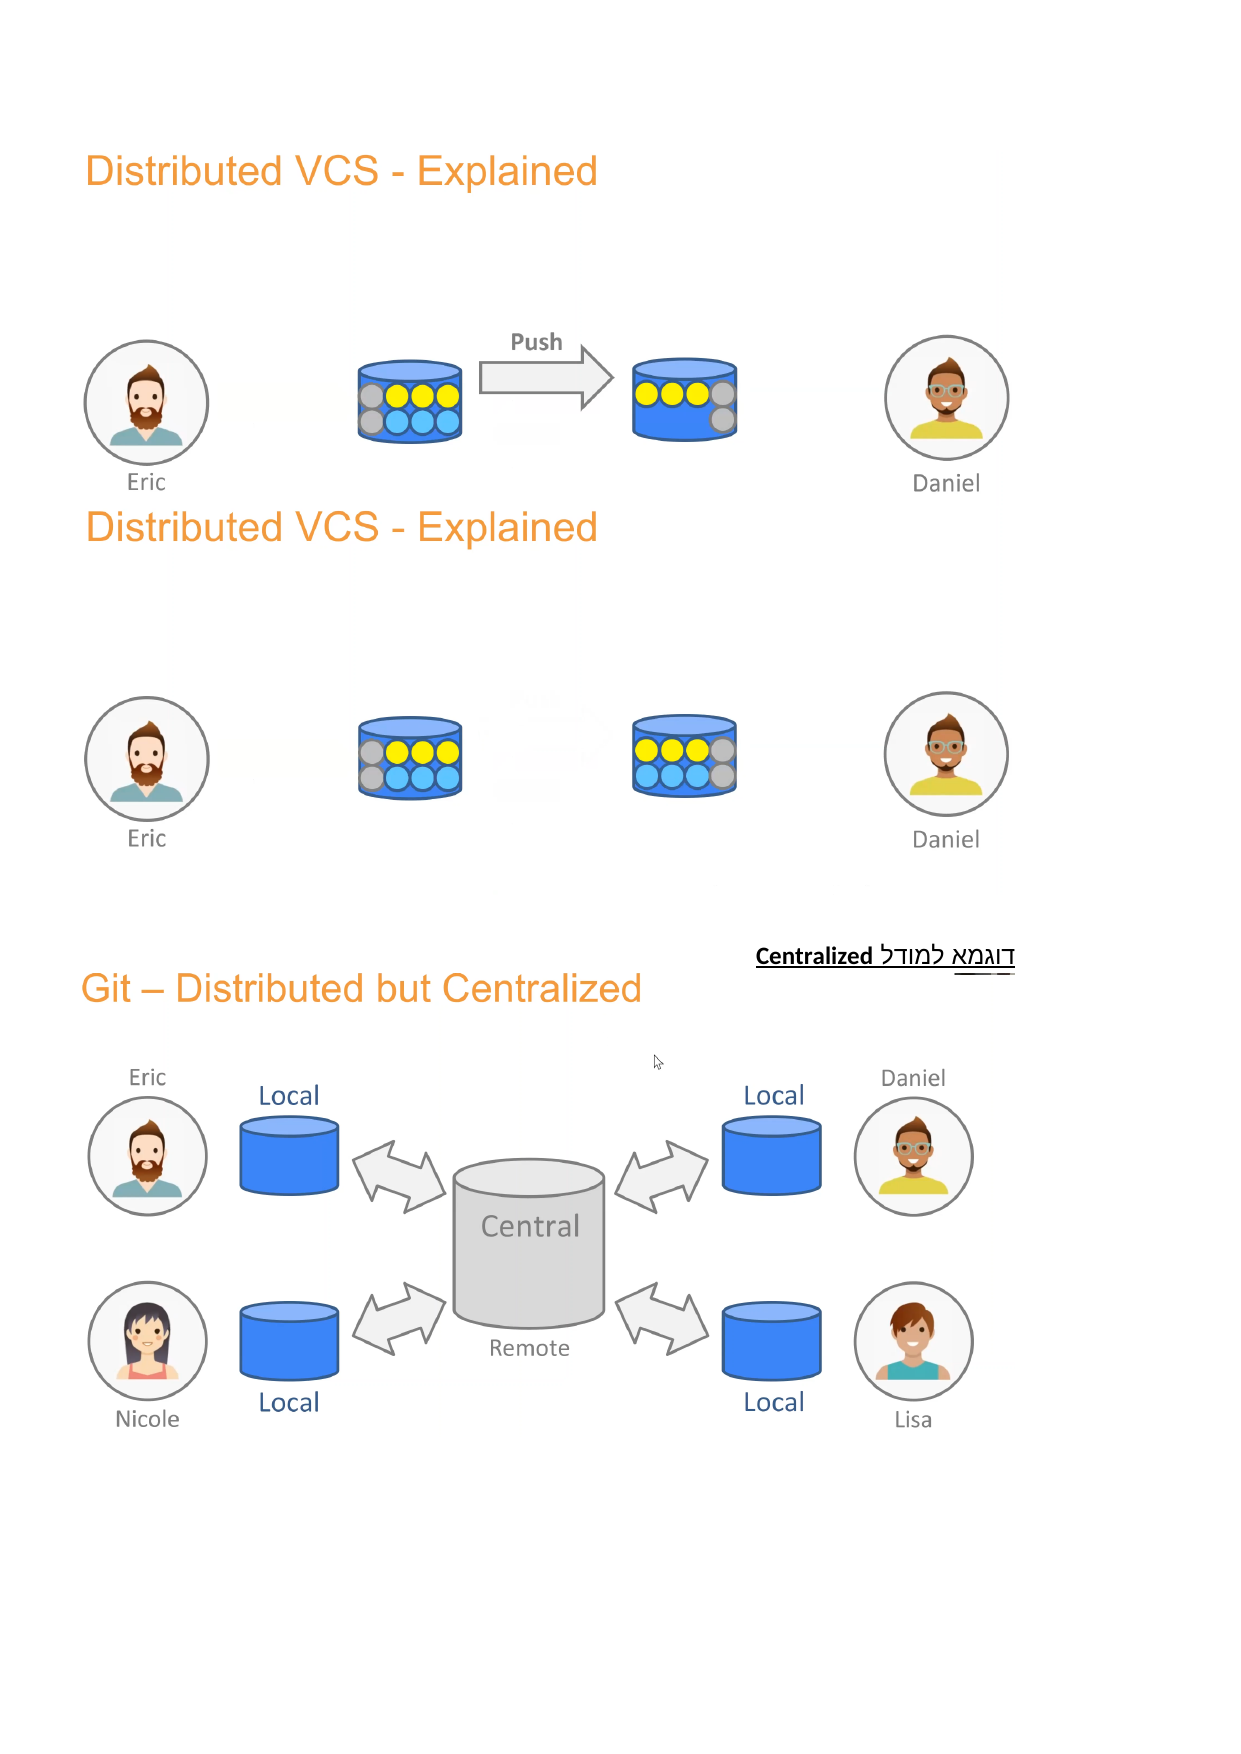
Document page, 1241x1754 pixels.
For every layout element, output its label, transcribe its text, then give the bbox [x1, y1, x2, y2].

picture [75, 150, 1015, 506]
picture [75, 508, 1015, 895]
list דוגמא למודל Centralized [150, 941, 1015, 971]
picture [75, 973, 1015, 1437]
